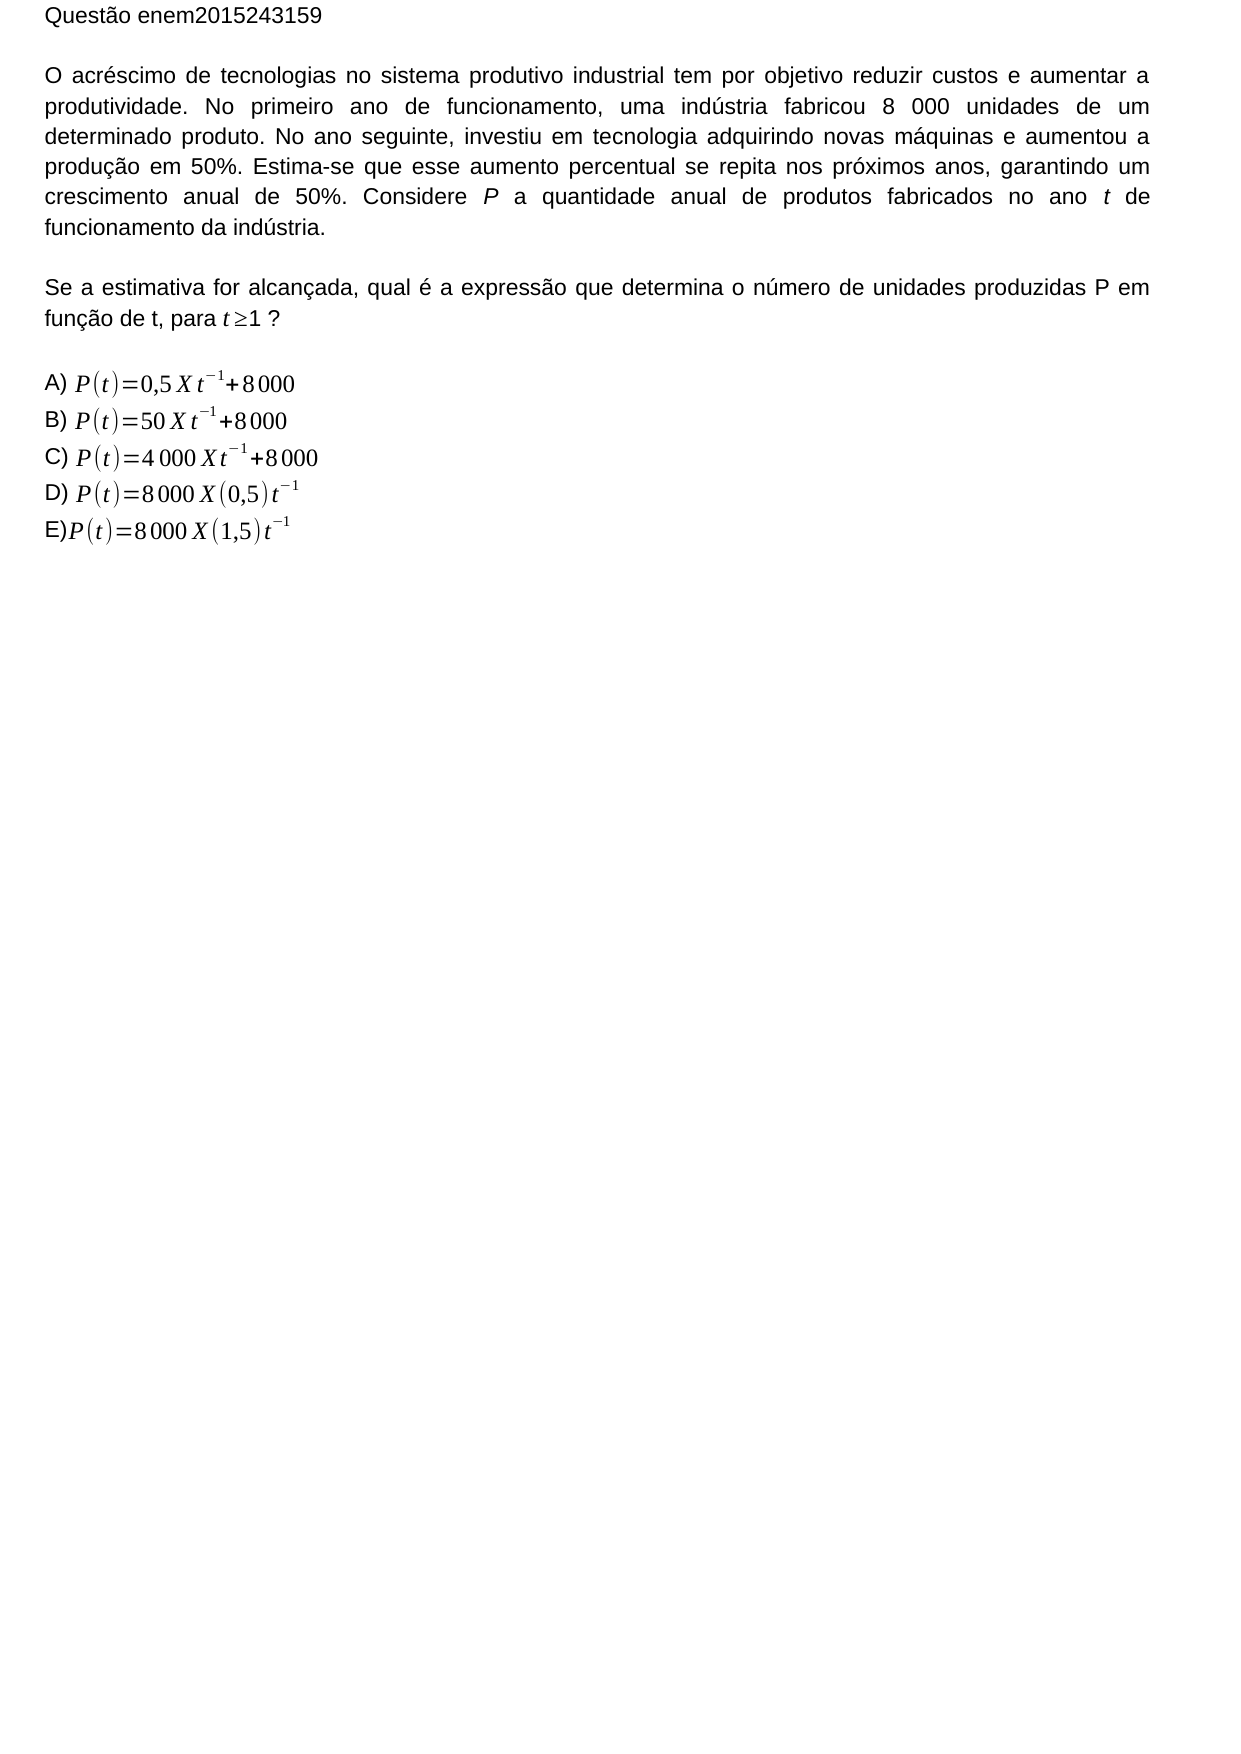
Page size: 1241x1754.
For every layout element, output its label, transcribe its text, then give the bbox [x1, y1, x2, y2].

text Se a estimativa for alcançada, qual é a expressão que determina o número de unidades produzidas P em função de t, para 1 ? [44, 274, 1151, 332]
text O acréscimo de tecnologias no sistema produtivo industrial tem por objetivo reduzir custos e aumentar a produtividade. No primeiro ano de funcionamento, uma indústria fabricou 8 000 unidades de um determinado produto. No ano seguinte, investiu em tecnologia adquirindo novas máquinas e aumentou a produção em 50%. Estima-se que esse aumento percentual se repita nos próximos anos, garantindo um crescimento anual de 50%. Considere P a quantidade anual de produtos fabricados no ano t de funcionamento da indústria. [44, 62, 1151, 240]
text A) [44, 366, 1151, 399]
text D) [44, 476, 1151, 509]
text C) [44, 439, 1151, 472]
text B) [44, 403, 1151, 436]
text E) [44, 513, 1151, 546]
text Questão enem2015243159 [44, 2, 1151, 28]
